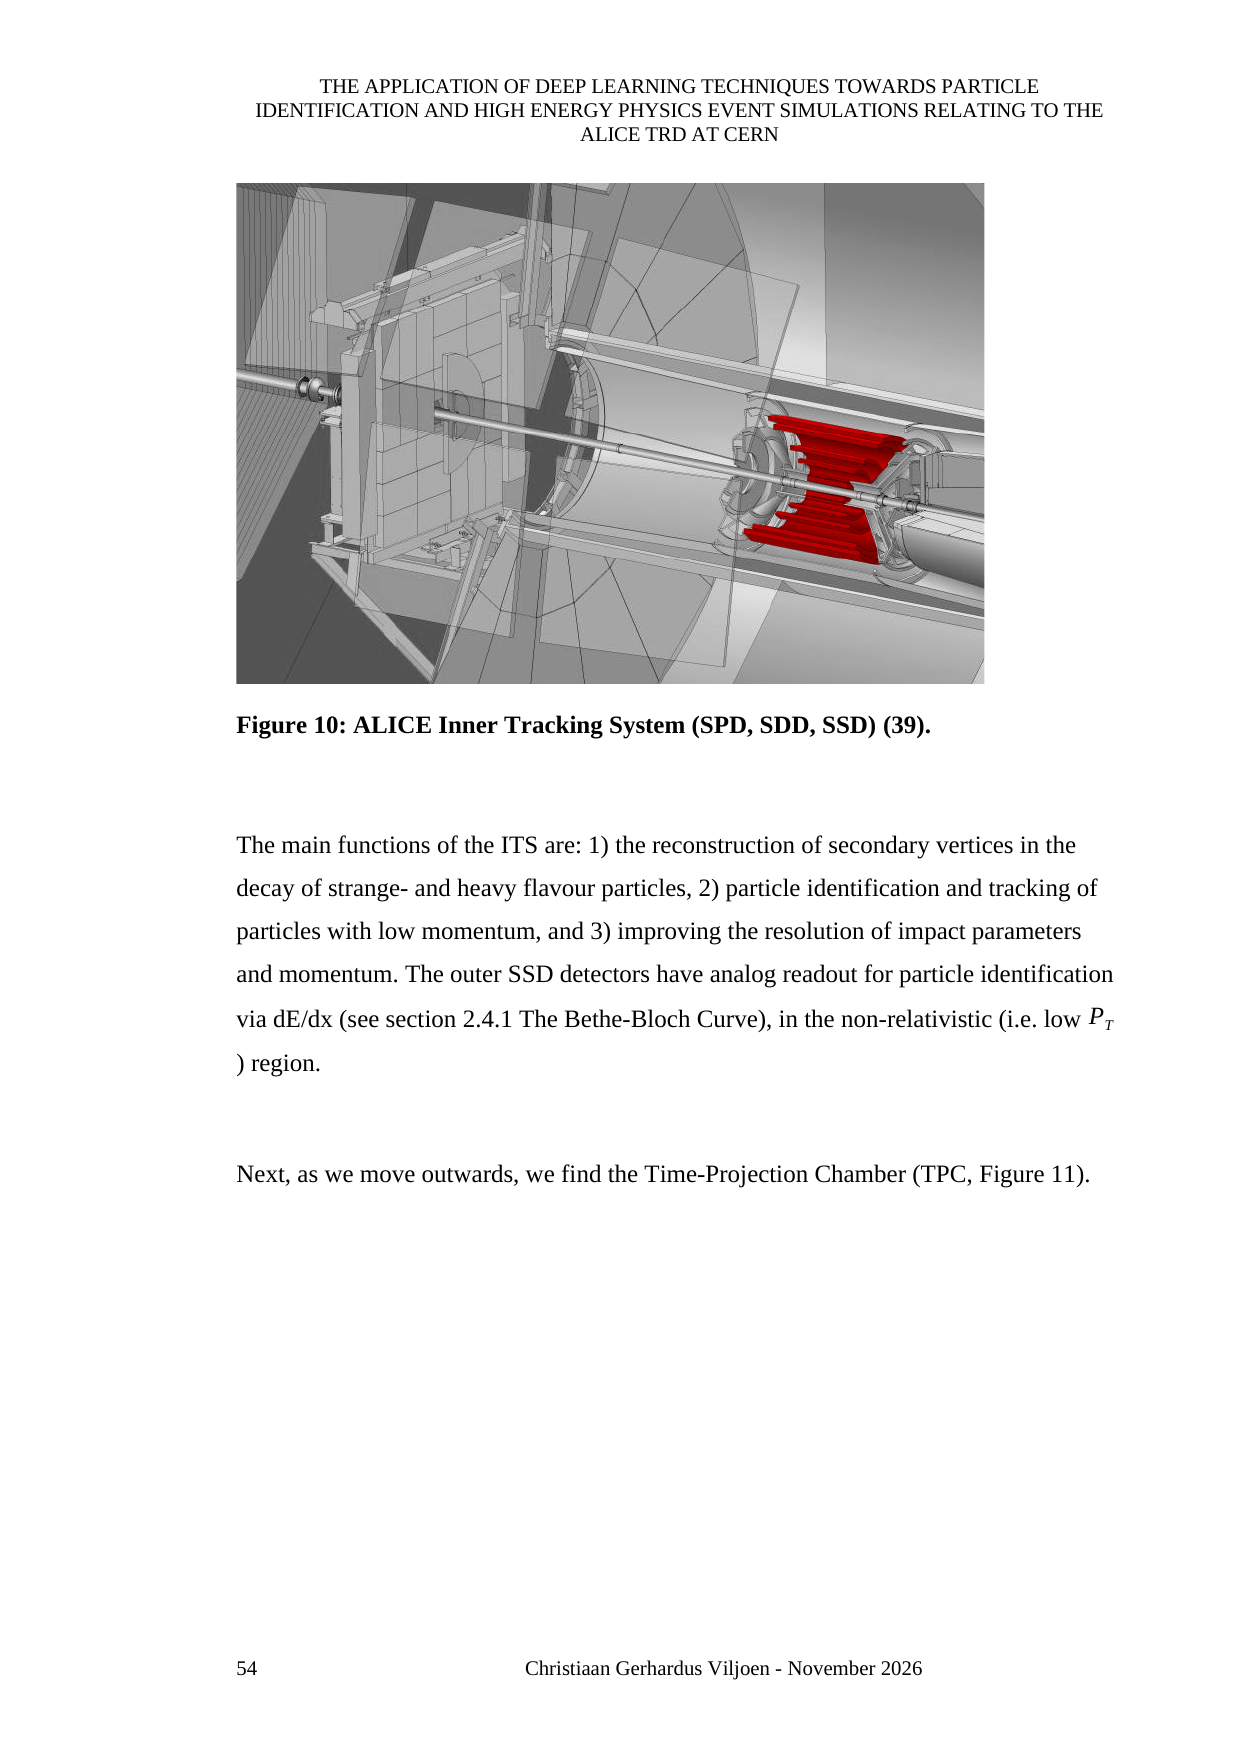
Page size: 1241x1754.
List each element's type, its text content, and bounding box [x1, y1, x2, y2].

text Figure : ALICE Inner Tracking System (SPD, SDD, SSD) . [236, 711, 1122, 739]
picture [236, 183, 985, 684]
text Next, as we move outwards, we find the Time-Projection Chamber (TPC, Figure 12). [236, 1159, 1122, 1188]
text The main functions of the ITS are: 1) the reconstruction of secondary vertices in the decay of strange- and heavy flavour particles, 2) particle identification and tracking of particles with low momentum, and 3) improving the resolution of impact parameters and momentum. The outer SSD detectors have analog readout for particle identification via dE/dx (see section 2.4.1 The Bethe-Bloch Curve), in the non-relativistic (i.e. low ) region. [236, 830, 1122, 1077]
